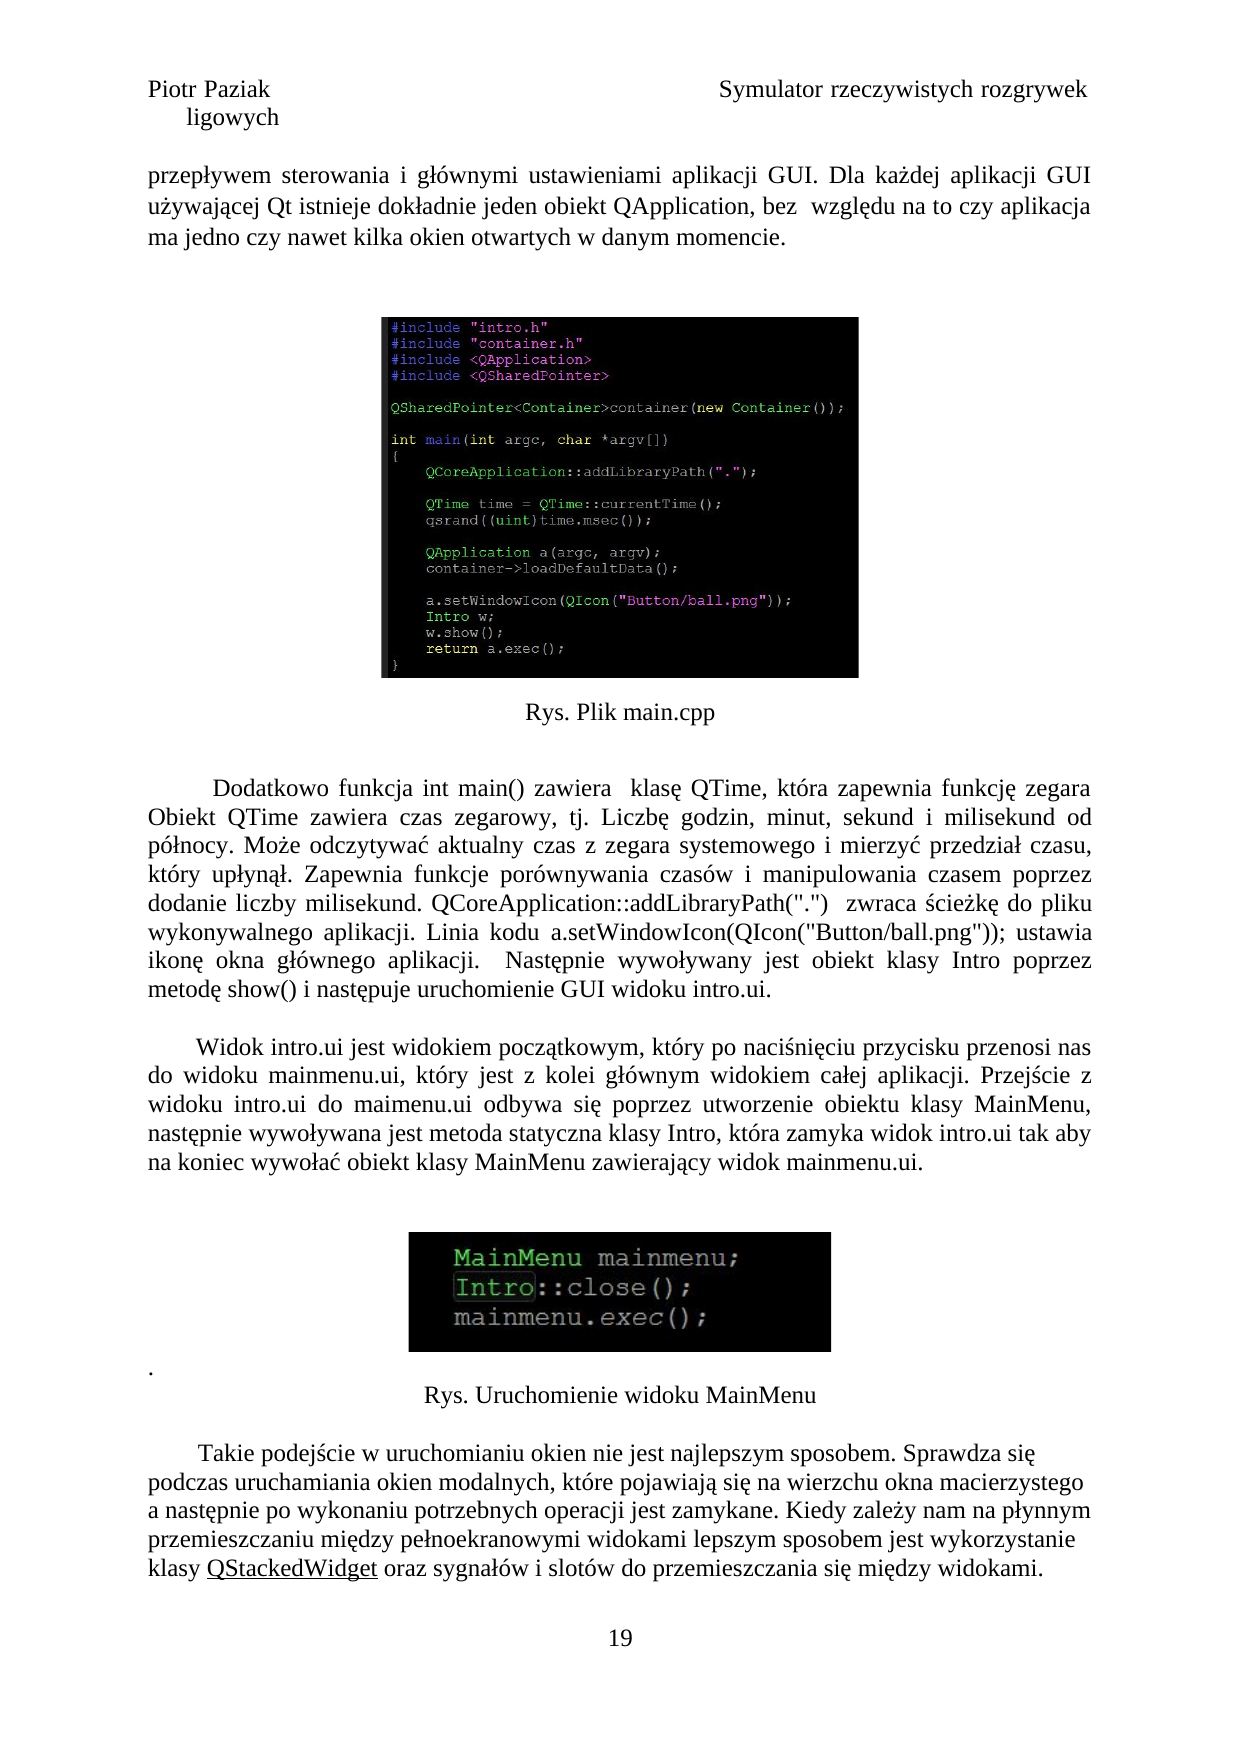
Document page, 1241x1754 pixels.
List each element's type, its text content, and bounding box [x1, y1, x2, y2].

picture [408, 1232, 832, 1352]
text Widok intro.ui jest widokiem początkowym, który po naciśnięciu przycisku przenosi nas do widoku mainmenu.ui, który jest z kolei głównym widokiem całej aplikacji. Przejście z widoku intro.ui do maimenu.ui odbywa się poprzez utworzenie obiektu klasy MainMenu, następnie wywoływana jest metoda statyczna klasy Intro, która zamyka widok intro.ui tak aby na koniec wywołać obiekt klasy MainMenu zawierający widok mainmenu.ui. [148, 1032, 1092, 1175]
text . [148, 1352, 1093, 1380]
text Rys. Uruchomienie widoku MainMenu [148, 1380, 1093, 1409]
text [148, 160, 1092, 251]
picture [381, 317, 859, 678]
text Dodatkowo funkcja int main() zawiera klasę QTime, która zapewnia funkcję zegara Obiekt QTime zawiera czas zegarowy, tj. Liczbę godzin, minut, sekund i milisekund od północy. Może odczytywać aktualny czas z zegara systemowego i mierzyć przedział czasu, który upłynął. Zapewnia funkcje porównywania czasów i manipulowania czasem poprzez dodanie liczby milisekund. QCoreApplication::addLibraryPath(".") zwraca ścieżkę do pliku wykonywalnego aplikacji. Linia kodu a.setWindowIcon(QIcon("Button/ball.png")); ustawia ikonę okna głównego aplikacji. Następnie wywoływany jest obiekt klasy Intro poprzez metodę show() i następuje uruchomienie GUI widoku intro.ui. [148, 773, 1093, 1003]
text Takie podejście w uruchomianiu okien nie jest najlepszym sposobem. Sprawdza się podczas uruchamiania okien modalnych, które pojawiają się na wierzchu okna macierzystego a następnie po wykonaniu potrzebnych operacji jest zamykane. Kiedy zależy nam na płynnym przemieszczaniu między pełnoekranowymi widokami lepszym sposobem jest wykorzystanie klasy QStackedWidget oraz sygnałów i slotów do przemieszczania się między widokami. [148, 1438, 1093, 1582]
text Rys. Plik main.cpp [148, 697, 1092, 725]
